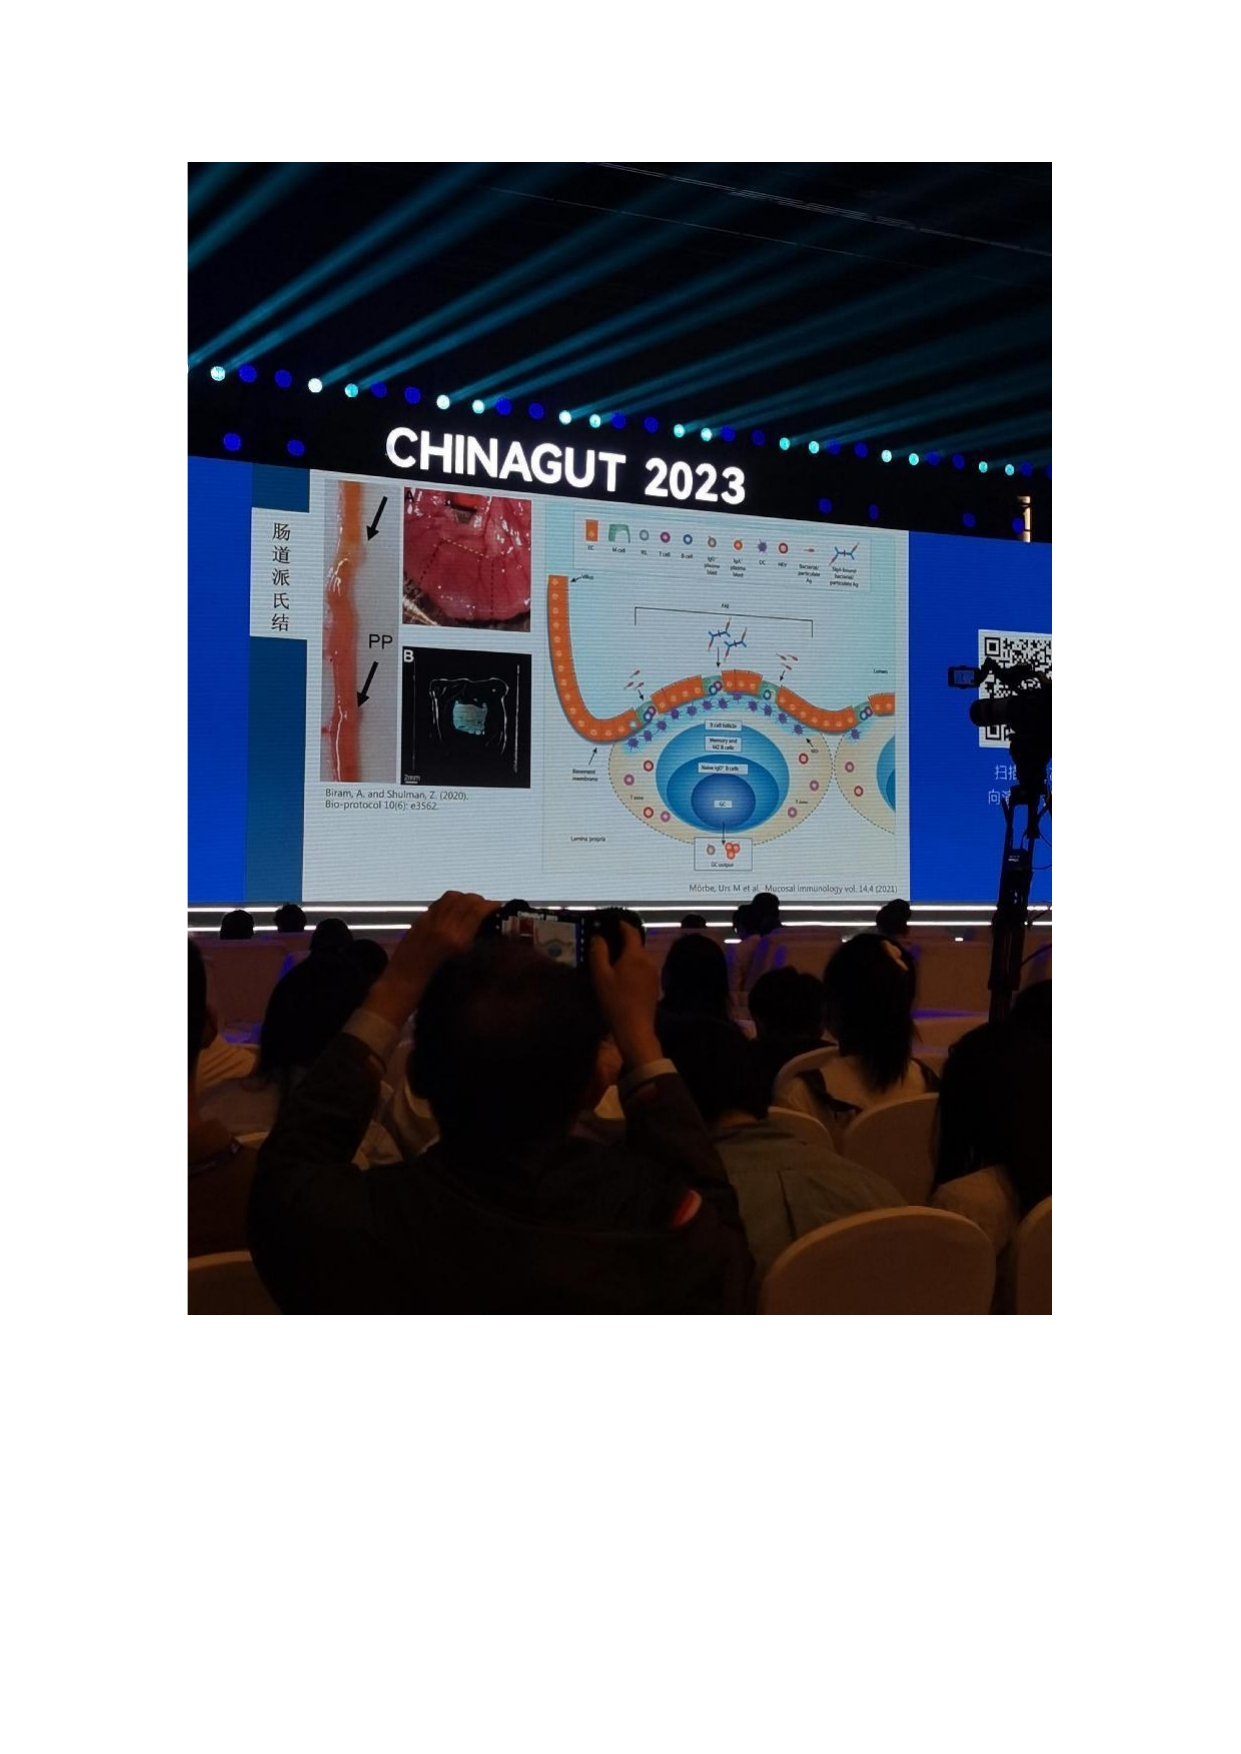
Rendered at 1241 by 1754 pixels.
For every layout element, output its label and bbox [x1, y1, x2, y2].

picture [187, 162, 1052, 1315]
picture [187, 162, 220, 192]
